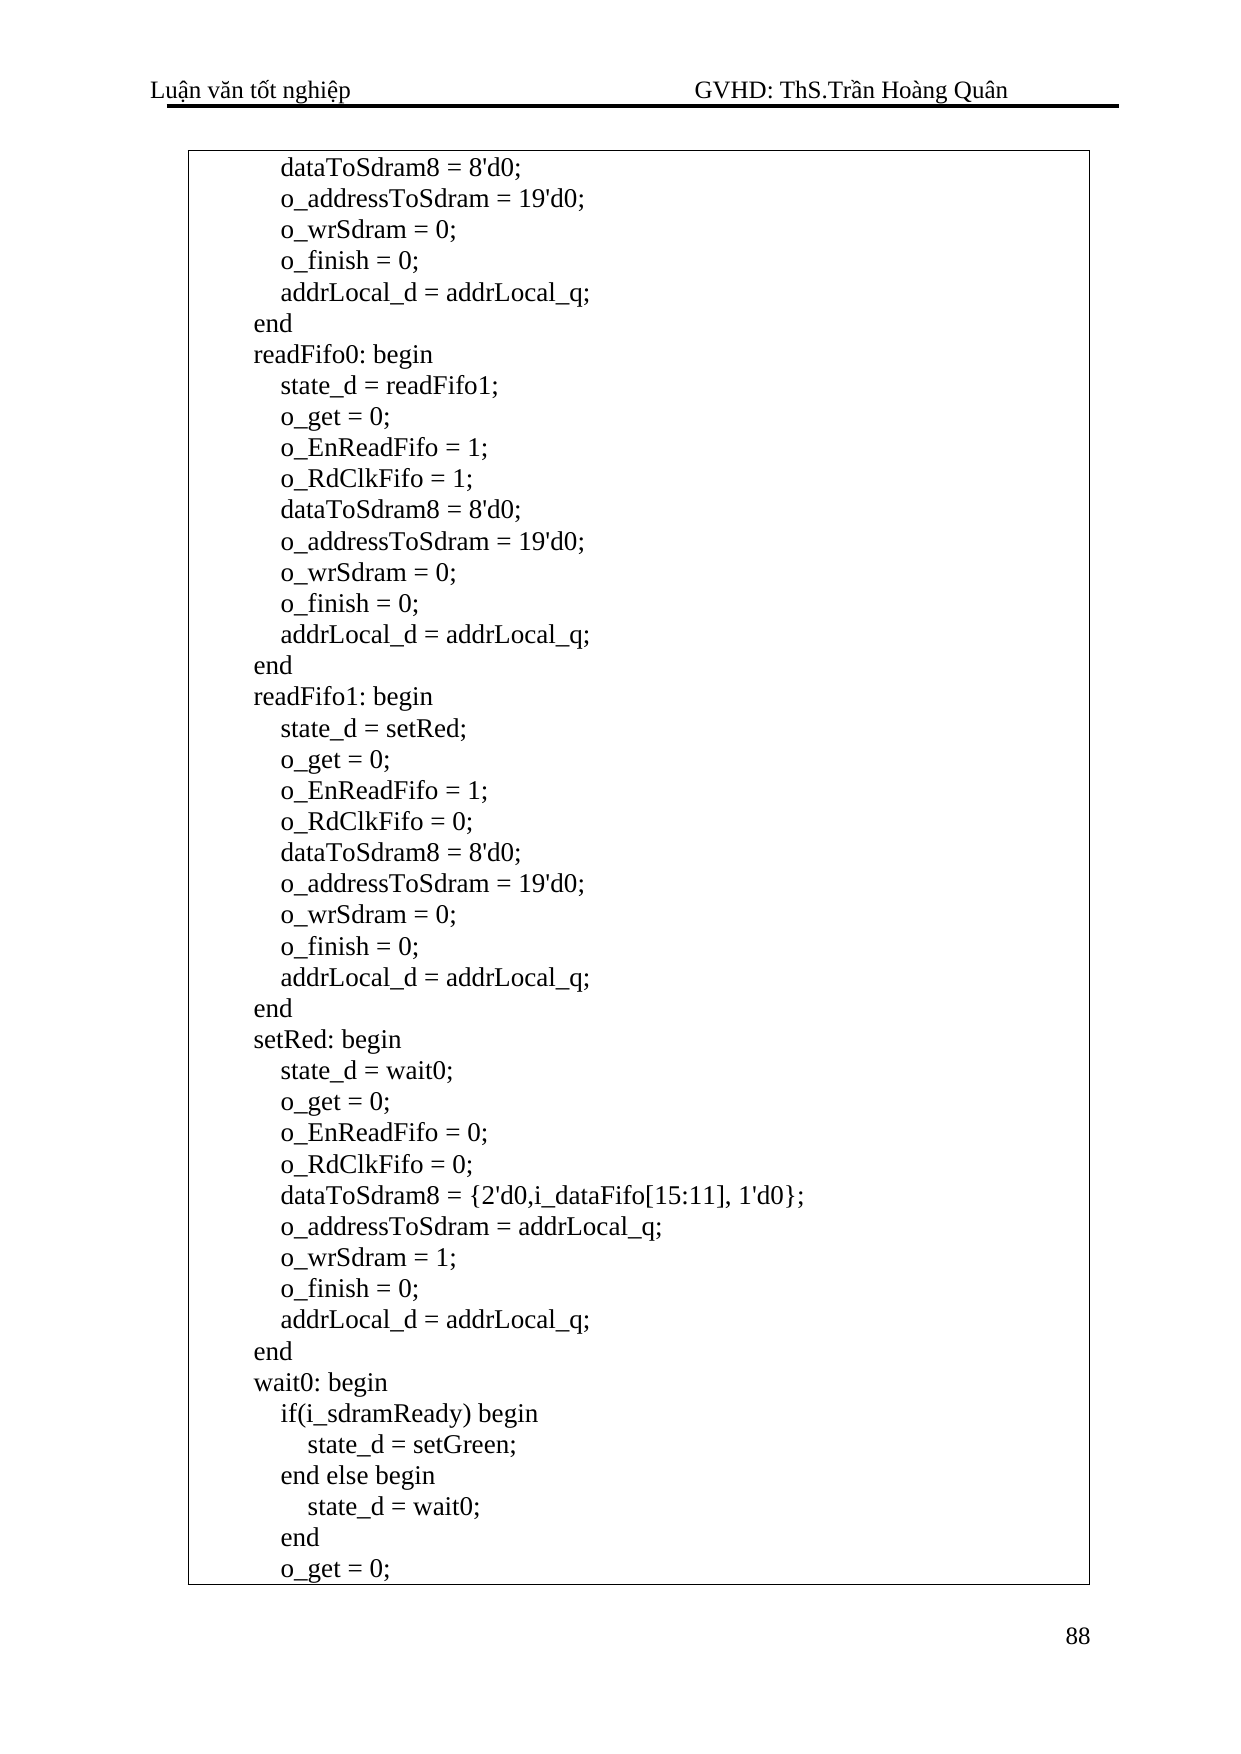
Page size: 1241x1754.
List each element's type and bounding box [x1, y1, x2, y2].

table_header [189, 151, 1089, 1584]
